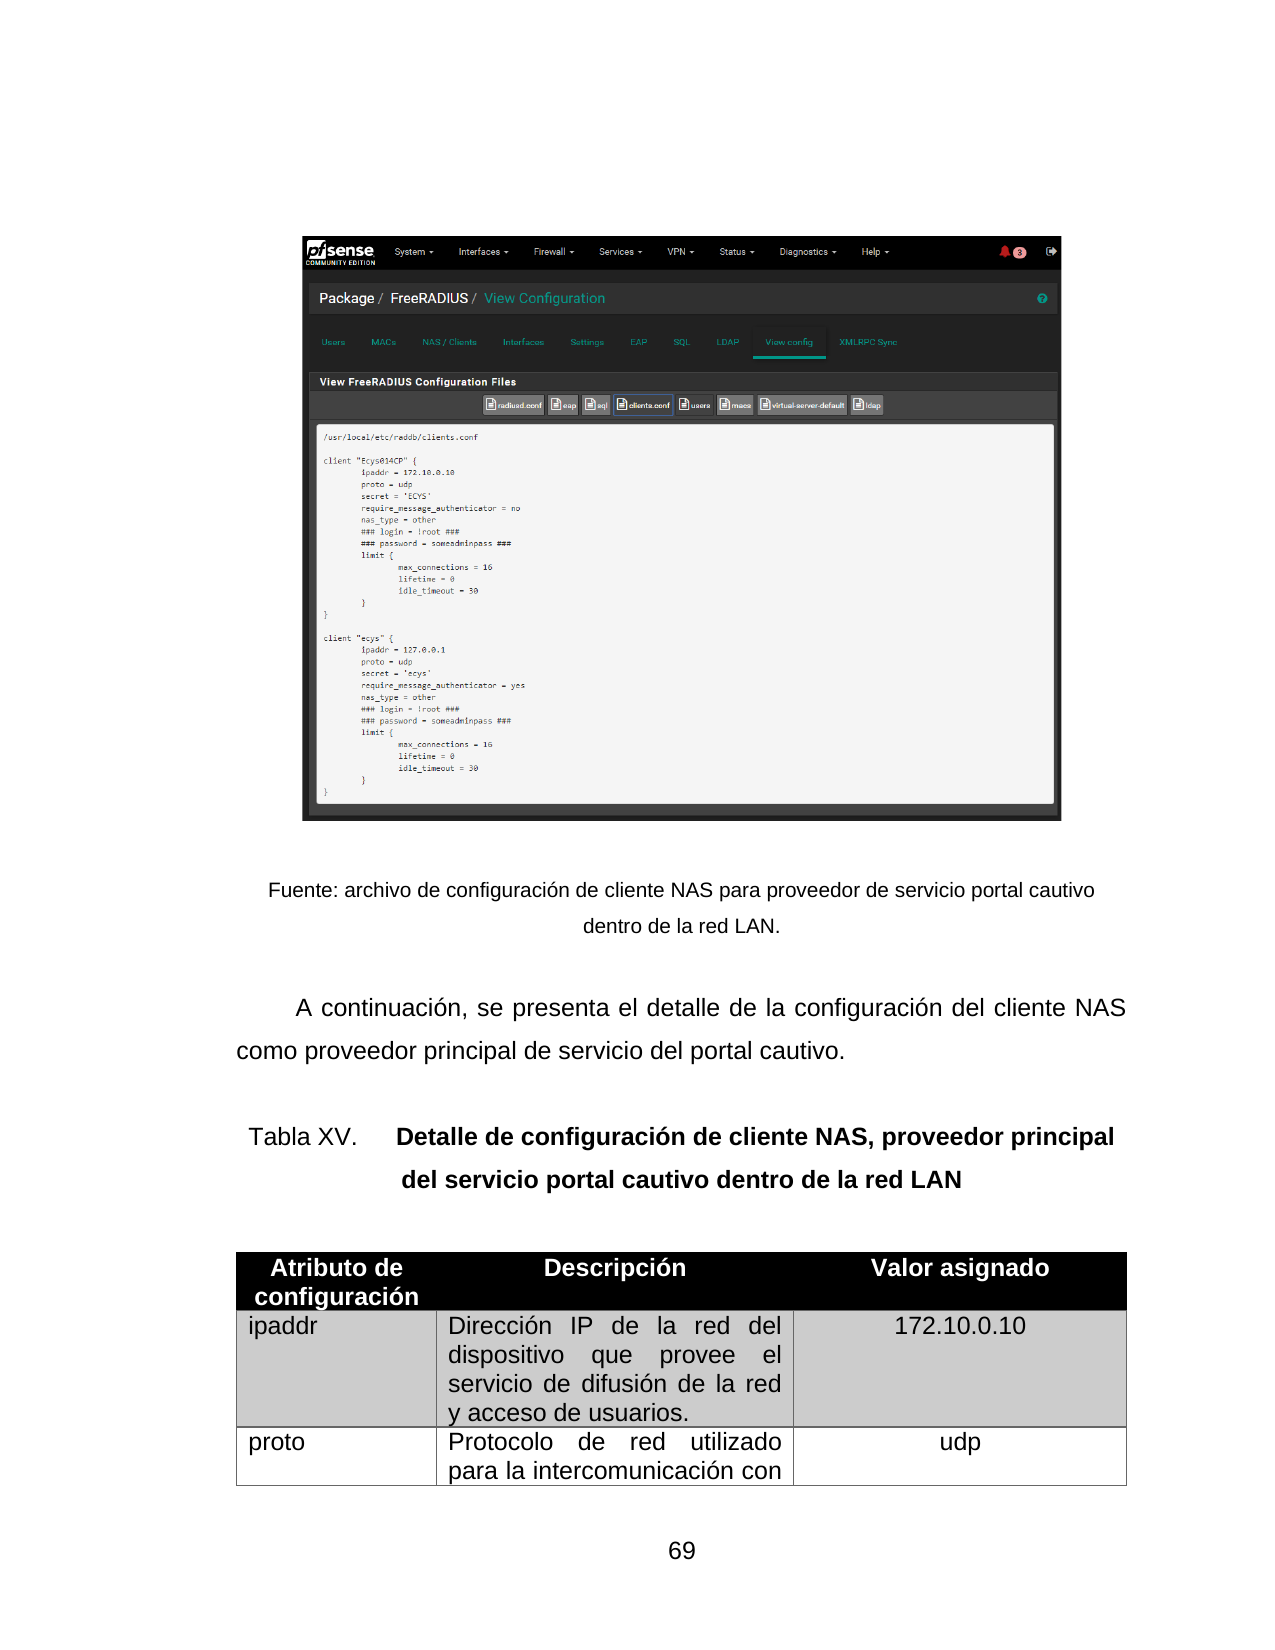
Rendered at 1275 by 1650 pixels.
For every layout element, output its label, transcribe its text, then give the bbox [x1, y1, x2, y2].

text A continuación, se presenta el detalle de la configuración del cliente NAS como proveedor principal de servicio del portal cautivo. [236, 993, 1127, 1065]
table_header Descripción [437, 1253, 793, 1310]
table_header Atributo de configuración [237, 1253, 436, 1310]
picture [302, 236, 1062, 821]
text Detalle de configuración de cliente NAS, proveedor principal del servicio portal cautivo dentro de la red LAN [236, 1122, 1127, 1194]
table_header Valor asignado [794, 1253, 1126, 1310]
table_cell udp [794, 1428, 1126, 1485]
table_cell proto [237, 1428, 436, 1485]
table_cell Protocolo de red utilizado para la intercomunicación con los usuarios y autenticación de los mismos. [437, 1428, 793, 1485]
table_cell 172.10.0.10 [794, 1311, 1126, 1426]
table_cell Dirección IP de la red del dispositivo que provee el servicio de difusión de la red y acceso de usuarios. [437, 1311, 793, 1426]
text Fuente: archivo de configuración de cliente NAS para proveedor de servicio portal cautivo dentro de la red LAN. [236, 878, 1127, 938]
table_cell ipaddr [237, 1311, 436, 1426]
